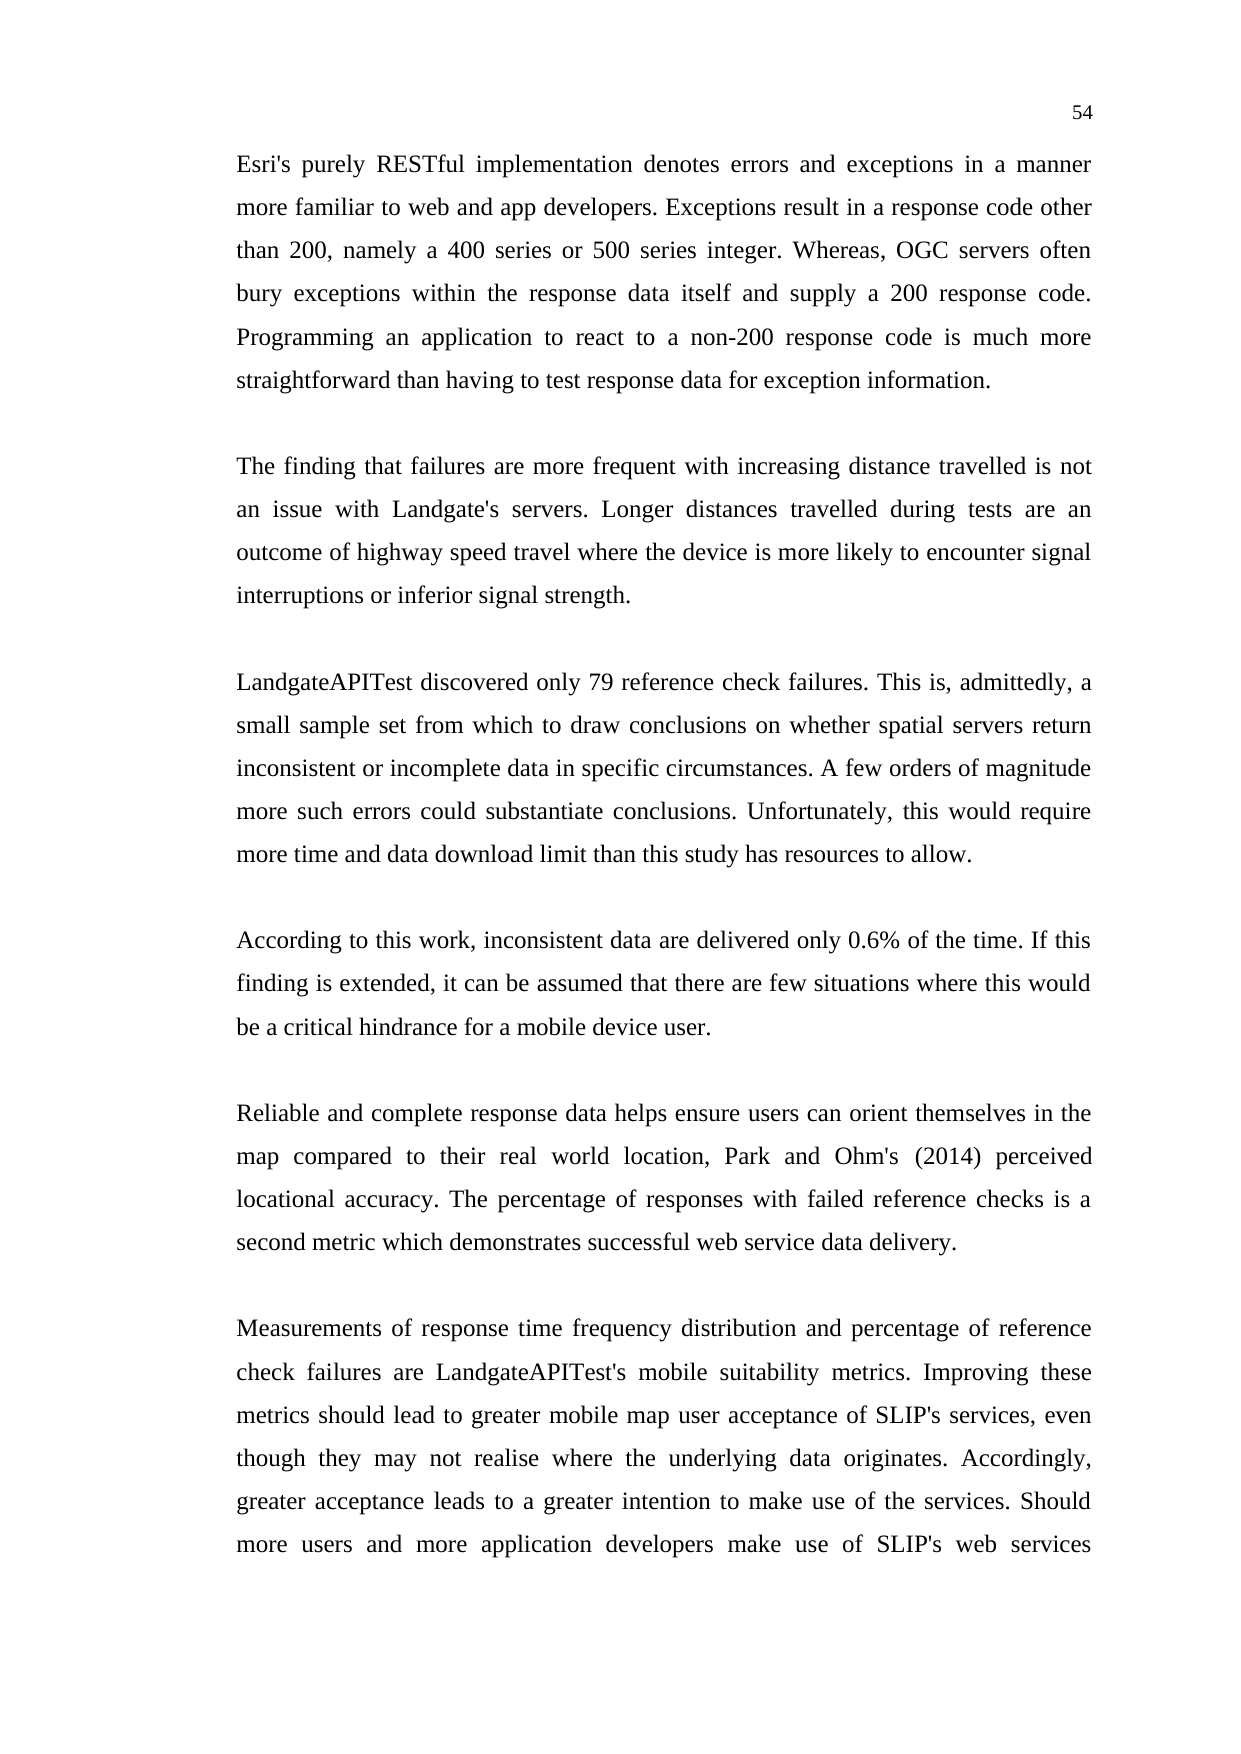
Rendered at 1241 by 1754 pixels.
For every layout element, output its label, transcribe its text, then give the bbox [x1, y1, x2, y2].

text Reliable and complete response data helps ensure users can orient themselves in the map compared to their real world location, Park and Ohm's (2014) perceived locational accuracy. The percentage of responses with failed reference checks is a second metric which demonstrates successful web service data delivery. [236, 1098, 1092, 1256]
text LandgateAPITest discovered only 79 reference check failures. This is, admittedly, a small sample set from which to draw conclusions on whether spatial servers return inconsistent or incomplete data in specific circumstances. A few orders of magnitude more such errors could substantiate conclusions. Unfortunately, this would require more time and data download limit than this study has resources to allow. [236, 667, 1092, 868]
text According to this work, inconsistent data are delivered only 0.6% of the time. If this finding is extended, it can be assumed that there are few situations where this would be a critical hindrance for a mobile device user. [236, 925, 1092, 1040]
text The finding that failures are more frequent with increasing distance travelled is not an issue with Landgate's servers. Longer distances travelled during tests are an outcome of highway speed travel where the device is more likely to encounter signal interruptions or inferior signal strength. [236, 451, 1092, 609]
text Esri's purely RESTful implementation denotes errors and exceptions in a manner more familiar to web and app developers. Exceptions result in a response code other than 200, namely a 400 series or 500 series integer. Whereas, OGC servers often bury exceptions within the response data itself and supply a 200 response code. Programming an application to react to a non-200 response code is much more straightforward than having to test response data for exception information. [236, 149, 1092, 393]
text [236, 1313, 1092, 1558]
